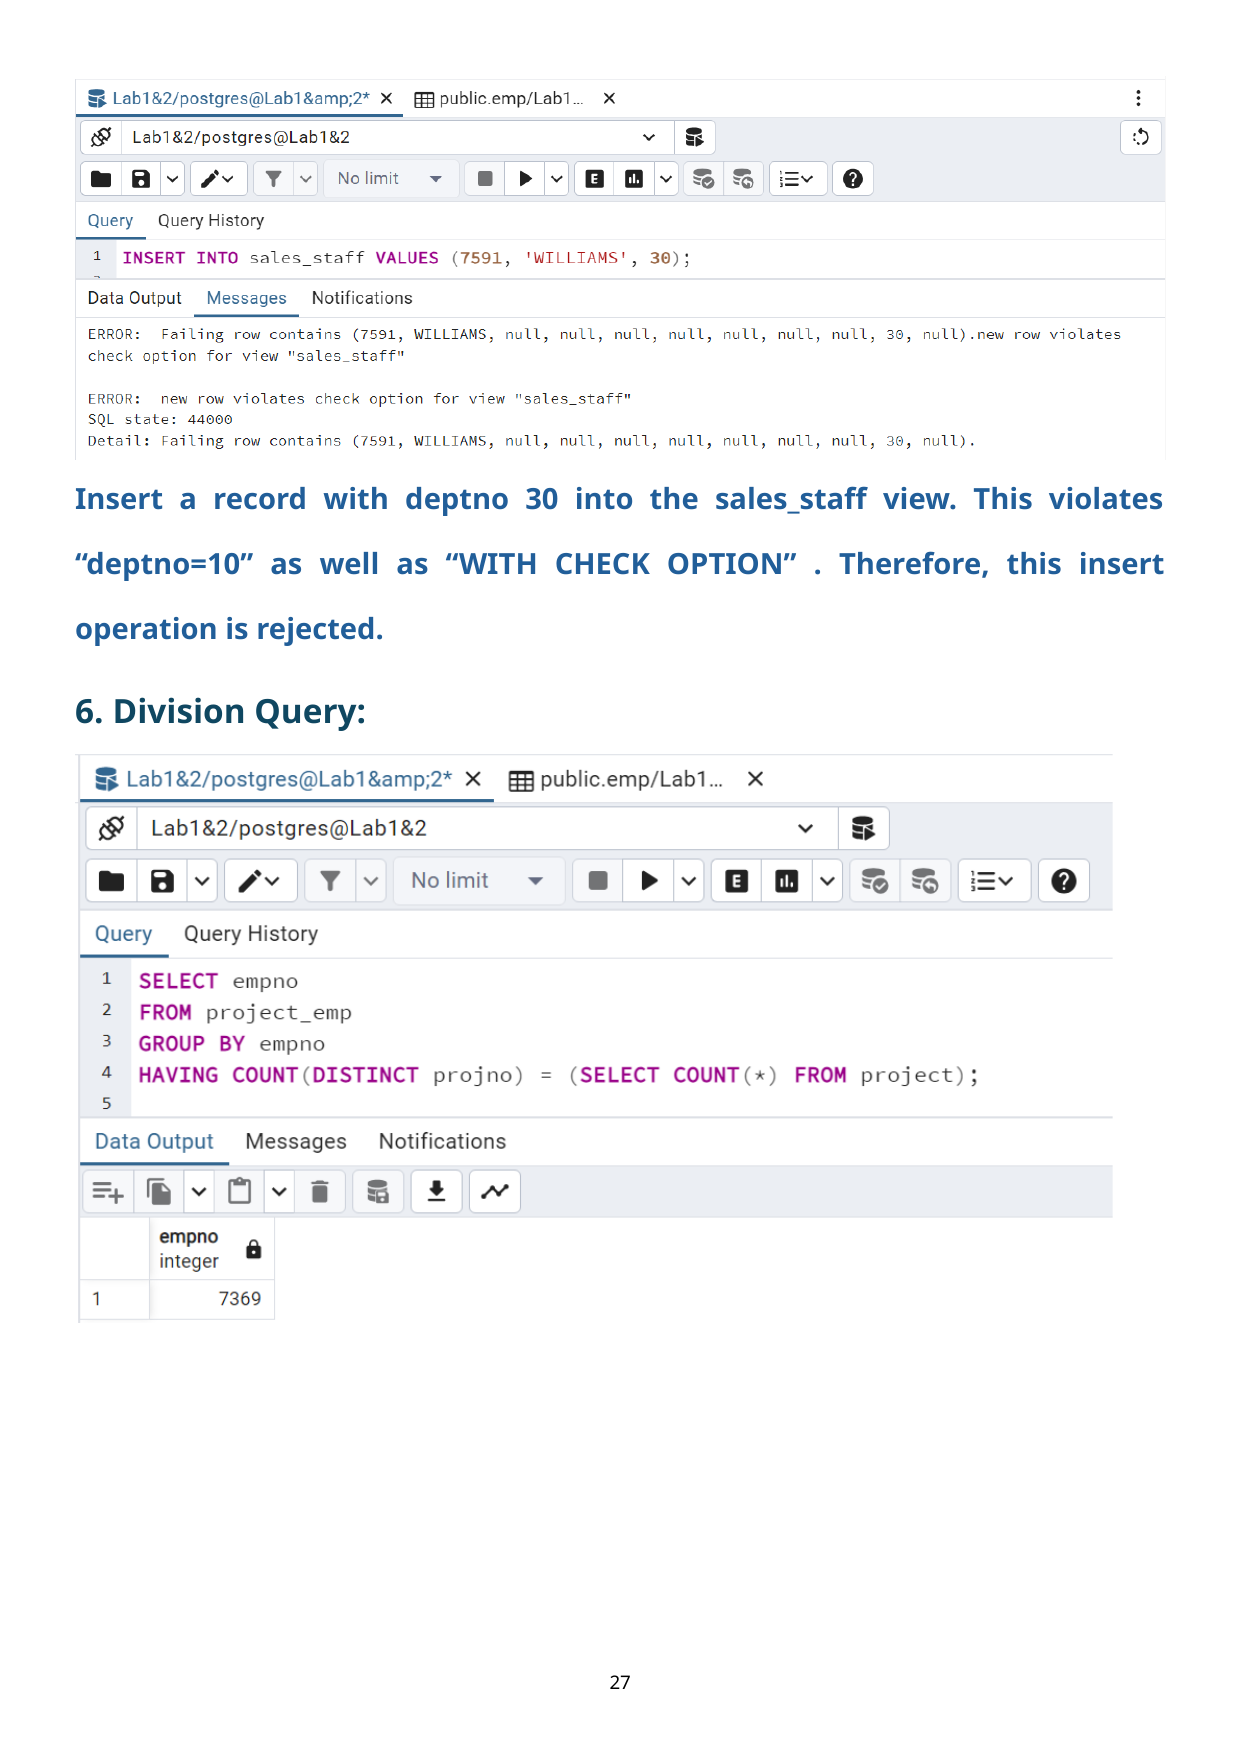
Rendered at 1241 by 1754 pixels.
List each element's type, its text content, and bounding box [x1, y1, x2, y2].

text Insert a record with deptno 30 into the sales_staff view. This violates “deptno=10” as well as “WITH CHECK OPTION” . Therefore, this insert operation is rejected. [75, 466, 1165, 661]
subtitle Division Query: [75, 678, 1165, 743]
